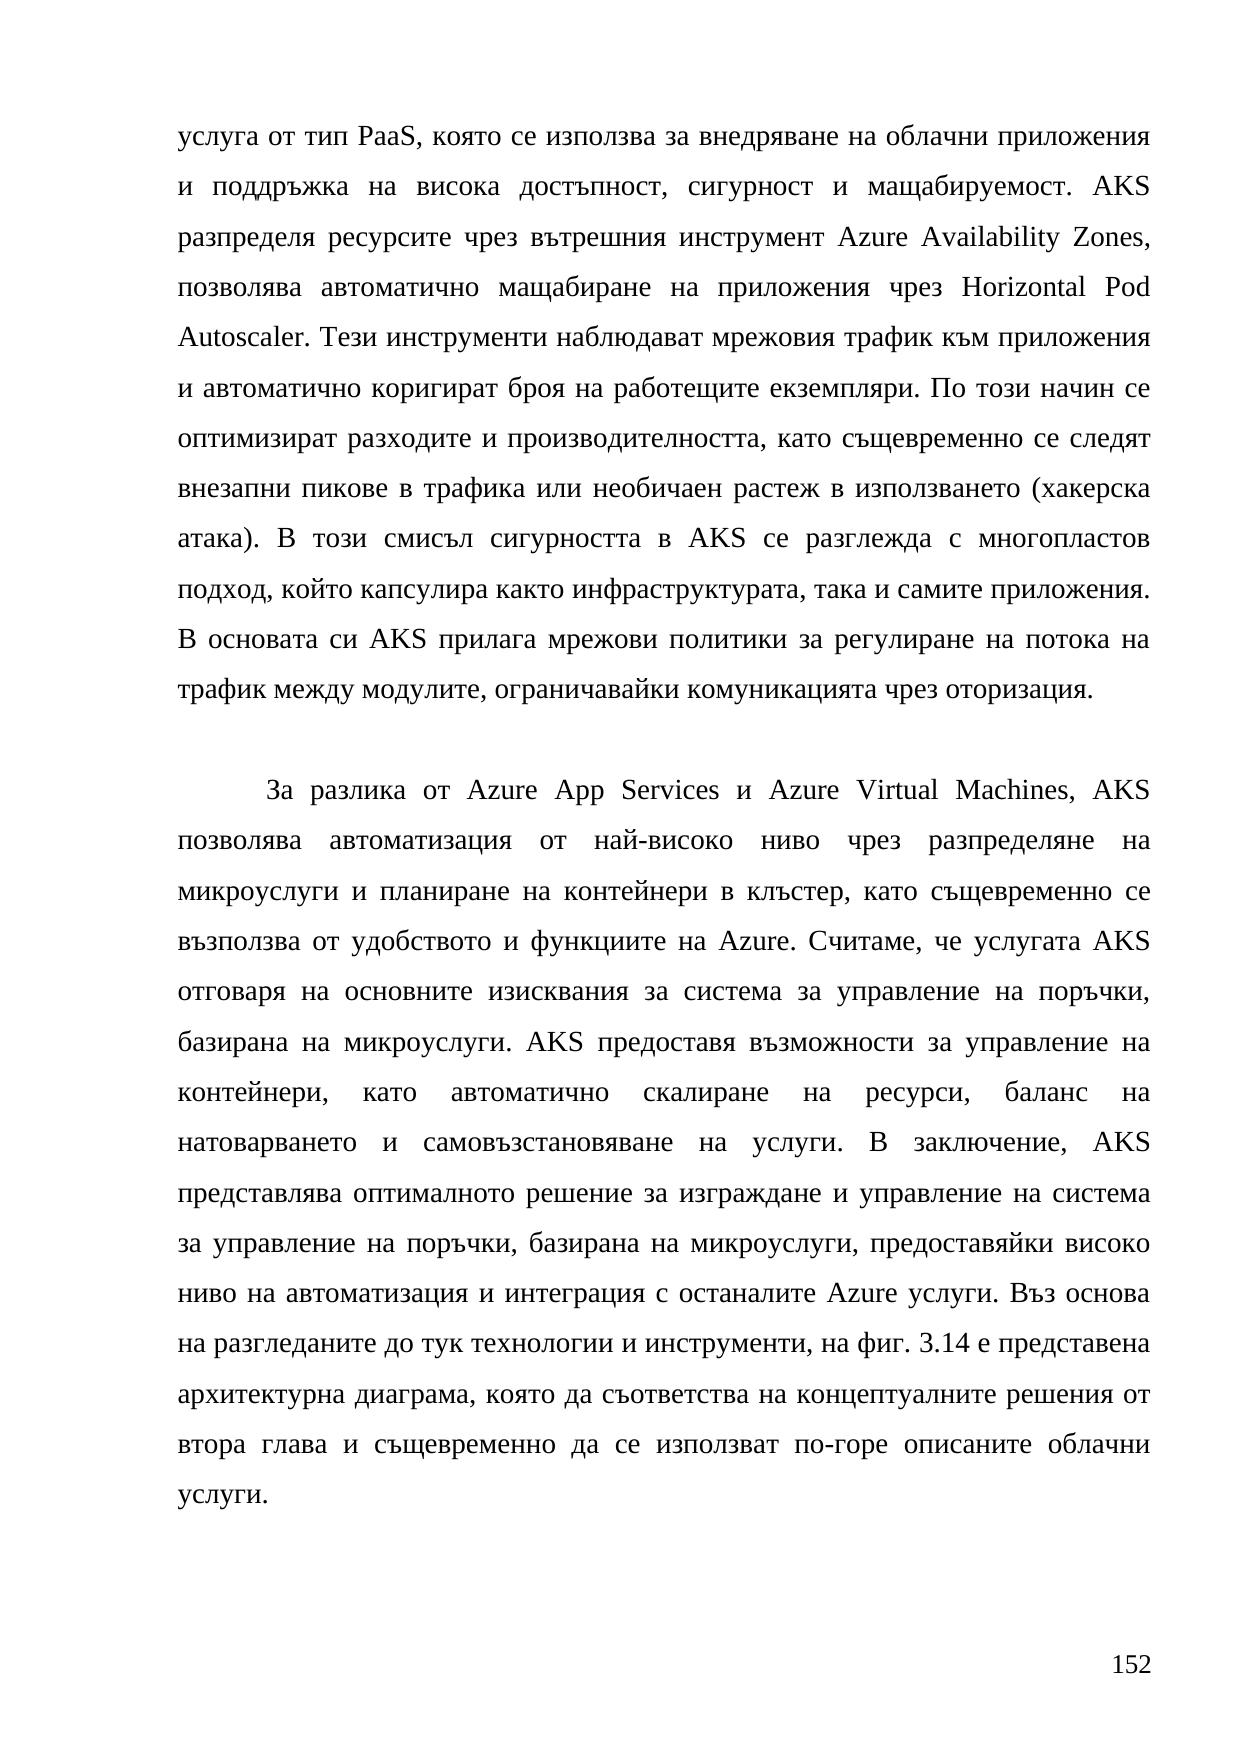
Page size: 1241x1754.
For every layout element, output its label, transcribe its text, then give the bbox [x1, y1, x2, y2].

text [177, 118, 1152, 705]
text За разлика от Azure App Services и Azure Virtual Machines, AKS позволява автоматизация от най-високо ниво чрез разпределяне на микроуслуги и планиране на контейнери в клъстер, като същевременно се възползва от удобството и функциите на Azure. Считаме, че услугата AKS отговаря на основните изисквания за система за управление на поръчки, базирана на микроуслуги. AKS предоставя възможности за управление на контейнери, като автоматично скалиране на ресурси, баланс на натоварването и самовъзстановяване на услуги. В заключение, AKS представлява оптималното решение за изграждане и управление на система за управление на поръчки, базирана на микроуслуги, предоставяйки високо ниво на автоматизация и интеграция с останалите Azure услуги. Въз основа на разгледаните до тук технологии и инструменти, на фиг. 3.14 е представена архитектурна диаграма, която да съответства на концептуалните решения от втора глава и същевременно да се използват по-горе описаните облачни услуги. [177, 772, 1152, 1510]
